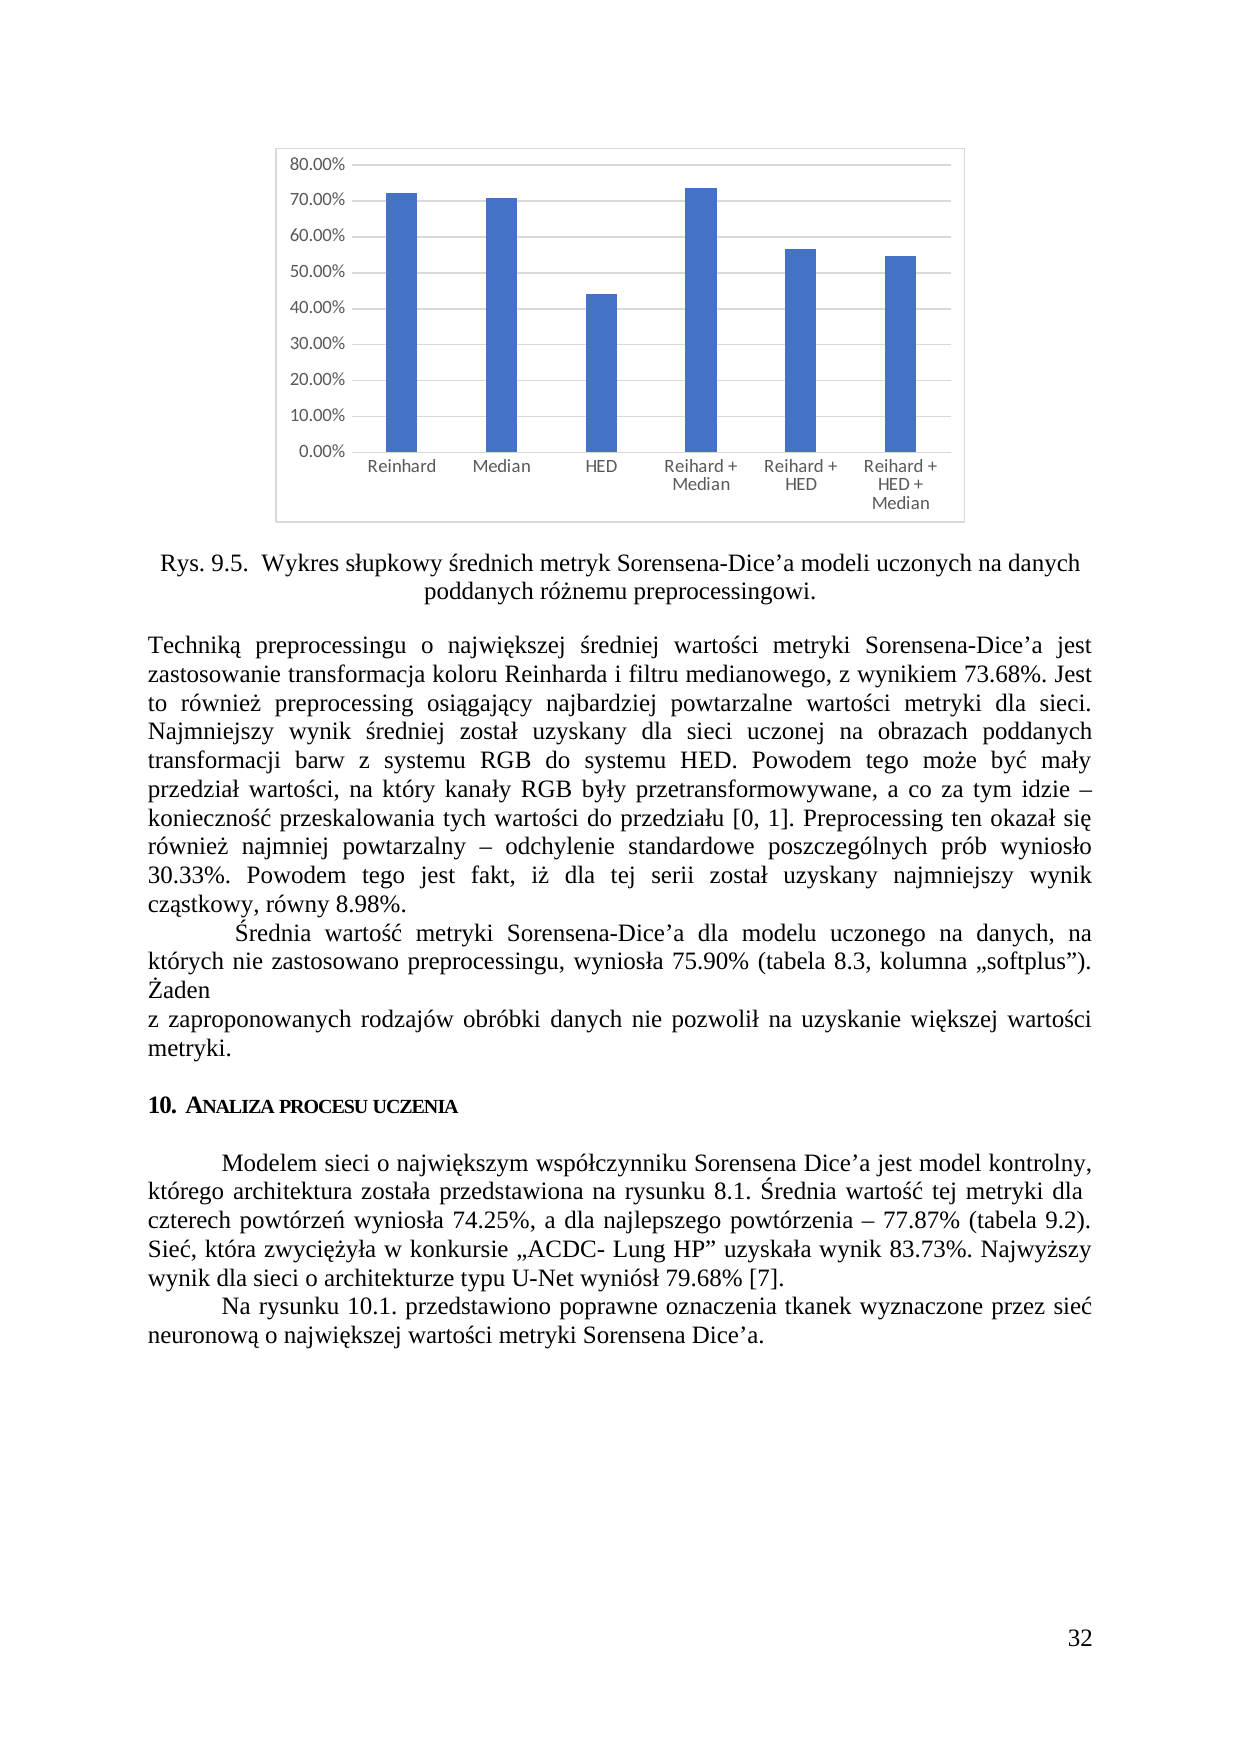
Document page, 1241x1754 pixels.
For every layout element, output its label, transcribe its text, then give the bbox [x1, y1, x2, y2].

text Średnia wartość metryki Sorensena-Dice’a dla modelu uczonego na danych, na których nie zastosowano preprocessingu, wyniosła 75.90% (tabela 8.3, kolumna „softplus”). Żaden z zaproponowanych rodzajów obróbki danych nie pozwolił na uzyskanie większej wartości metryki. [148, 918, 1093, 1061]
text Techniką preprocessingu o największej średniej wartości metryki Sorensena-Dice’a jest zastosowanie transformacja koloru Reinharda i filtru medianowego, z wynikiem 73.68%. Jest to również preprocessing osiągający najbardziej powtarzalne wartości metryki dla sieci. Najmniejszy wynik średniej został uzyskany dla sieci uczonej na obrazach poddanych transformacji barw z systemu RGB do systemu HED. Powodem tego może być mały przedział wartości, na który kanały RGB były przetransformowywane, a co za tym idzie – konieczność przeskalowania tych wartości do przedziału [0, 1]. Preprocessing ten okazał się również najmniej powtarzalny – odchylenie standardowe poszczególnych prób wyniosło 30.33%. Powodem tego jest fakt, iż dla tej serii został uzyskany najmniejszy wynik cząstkowy, równy 8.98%. [148, 630, 1093, 918]
subtitle Rys. 9.5. Wykres słupkowy średnich metryk Sorensena-Dice’a modeli uczonych na danych poddanych różnemu preprocessingowi. [148, 548, 1093, 605]
text Modelem sieci o największym współczynniku Sorensena Dice’a jest model kontrolny, którego architektura została przedstawiona na rysunku 8.1. Średnia wartość tej metryki dla czterech powtórzeń wyniosła 74.25%, a dla najlepszego powtórzenia – 77.87% (tabela 9.2). Sieć, która zwyciężyła w konkursie „ACDC- Lung HP” uzyskała wynik 83.73%. Najwyższy wynik dla sieci o architekturze typu U-Net wyniósł 79.68% [7]. [148, 1148, 1093, 1291]
title Analiza procesu uczenia [148, 1090, 1093, 1119]
text Na rysunku 10.1. przedstawiono poprawne oznaczenia tkanek wyznaczone przez sieć neuronową o największej wartości metryki Sorensena Dice’a. [148, 1291, 1093, 1349]
